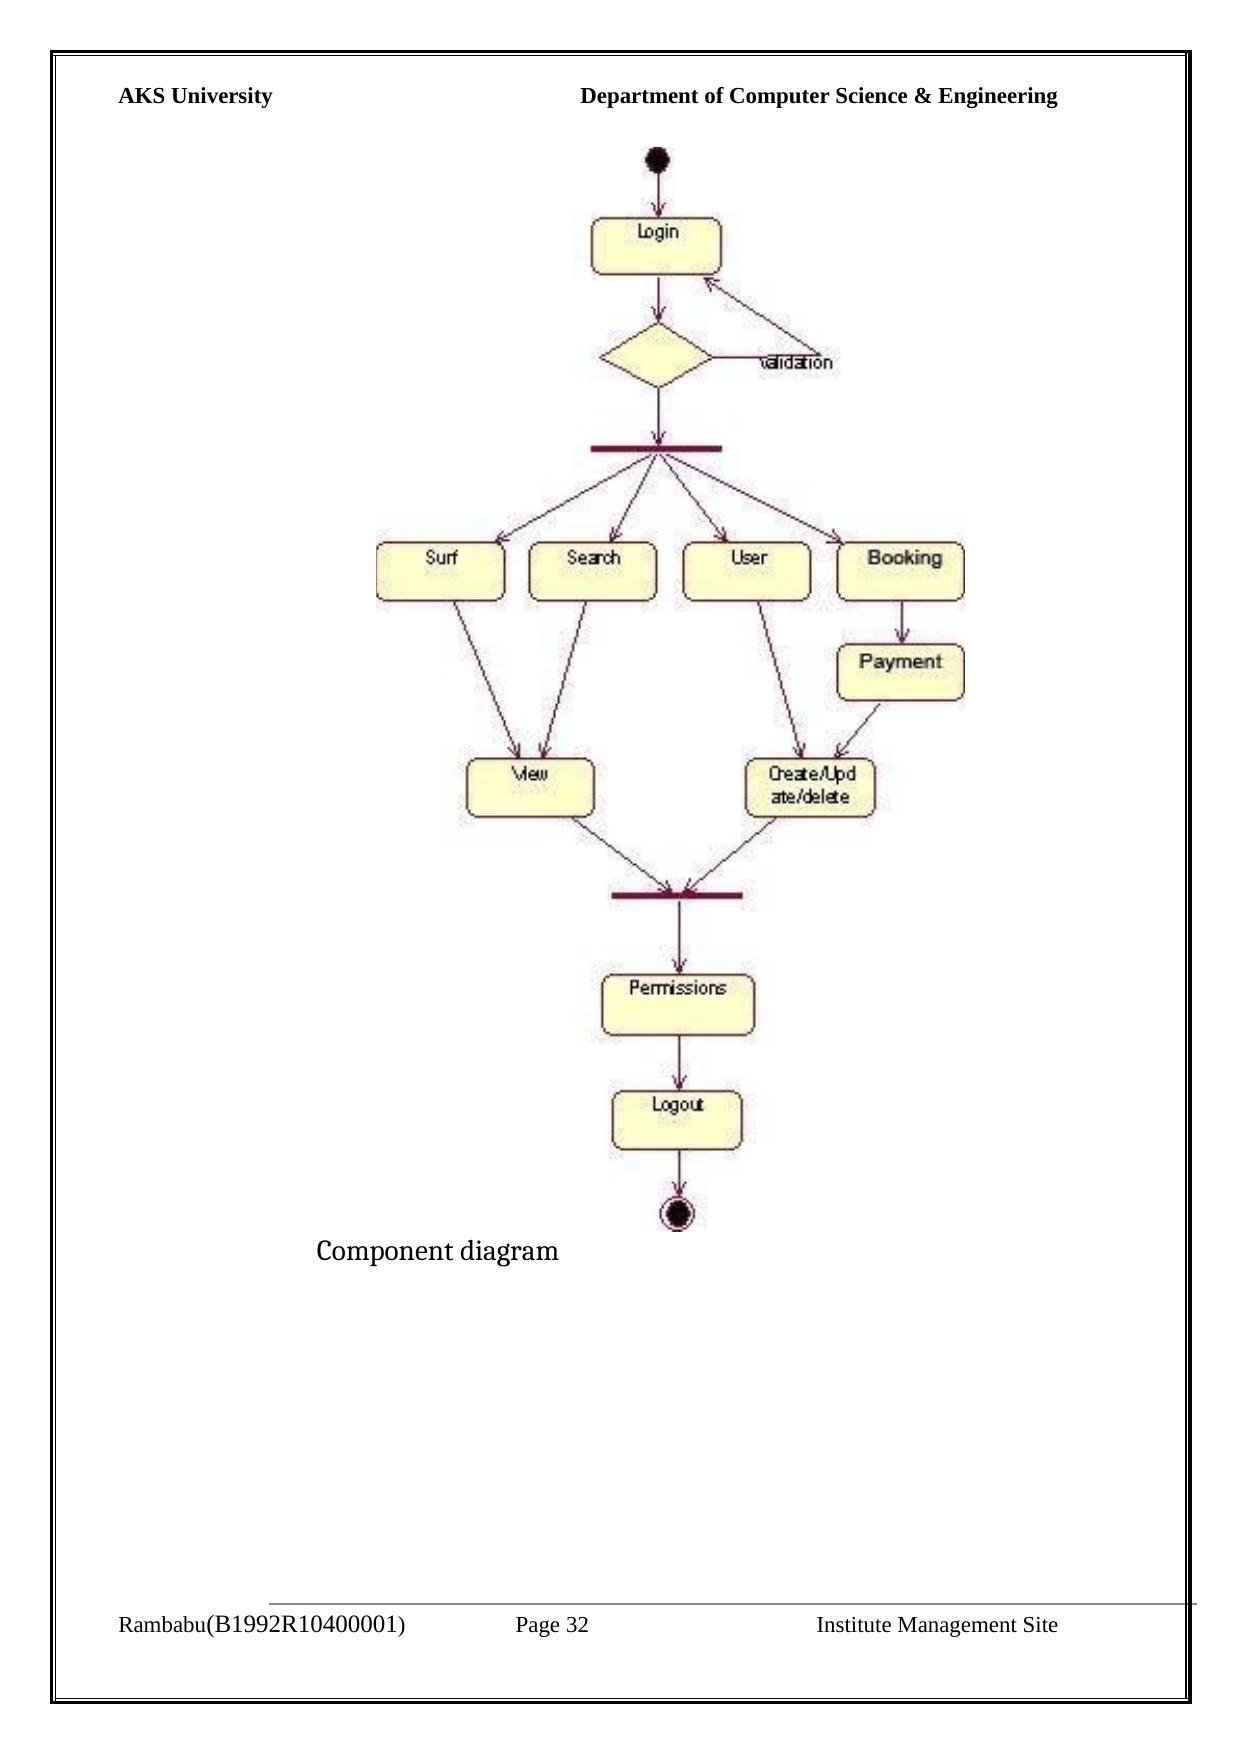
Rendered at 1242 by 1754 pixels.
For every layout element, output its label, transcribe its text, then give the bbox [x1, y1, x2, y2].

text Component diagram [317, 1234, 1099, 1268]
picture [376, 147, 965, 1232]
